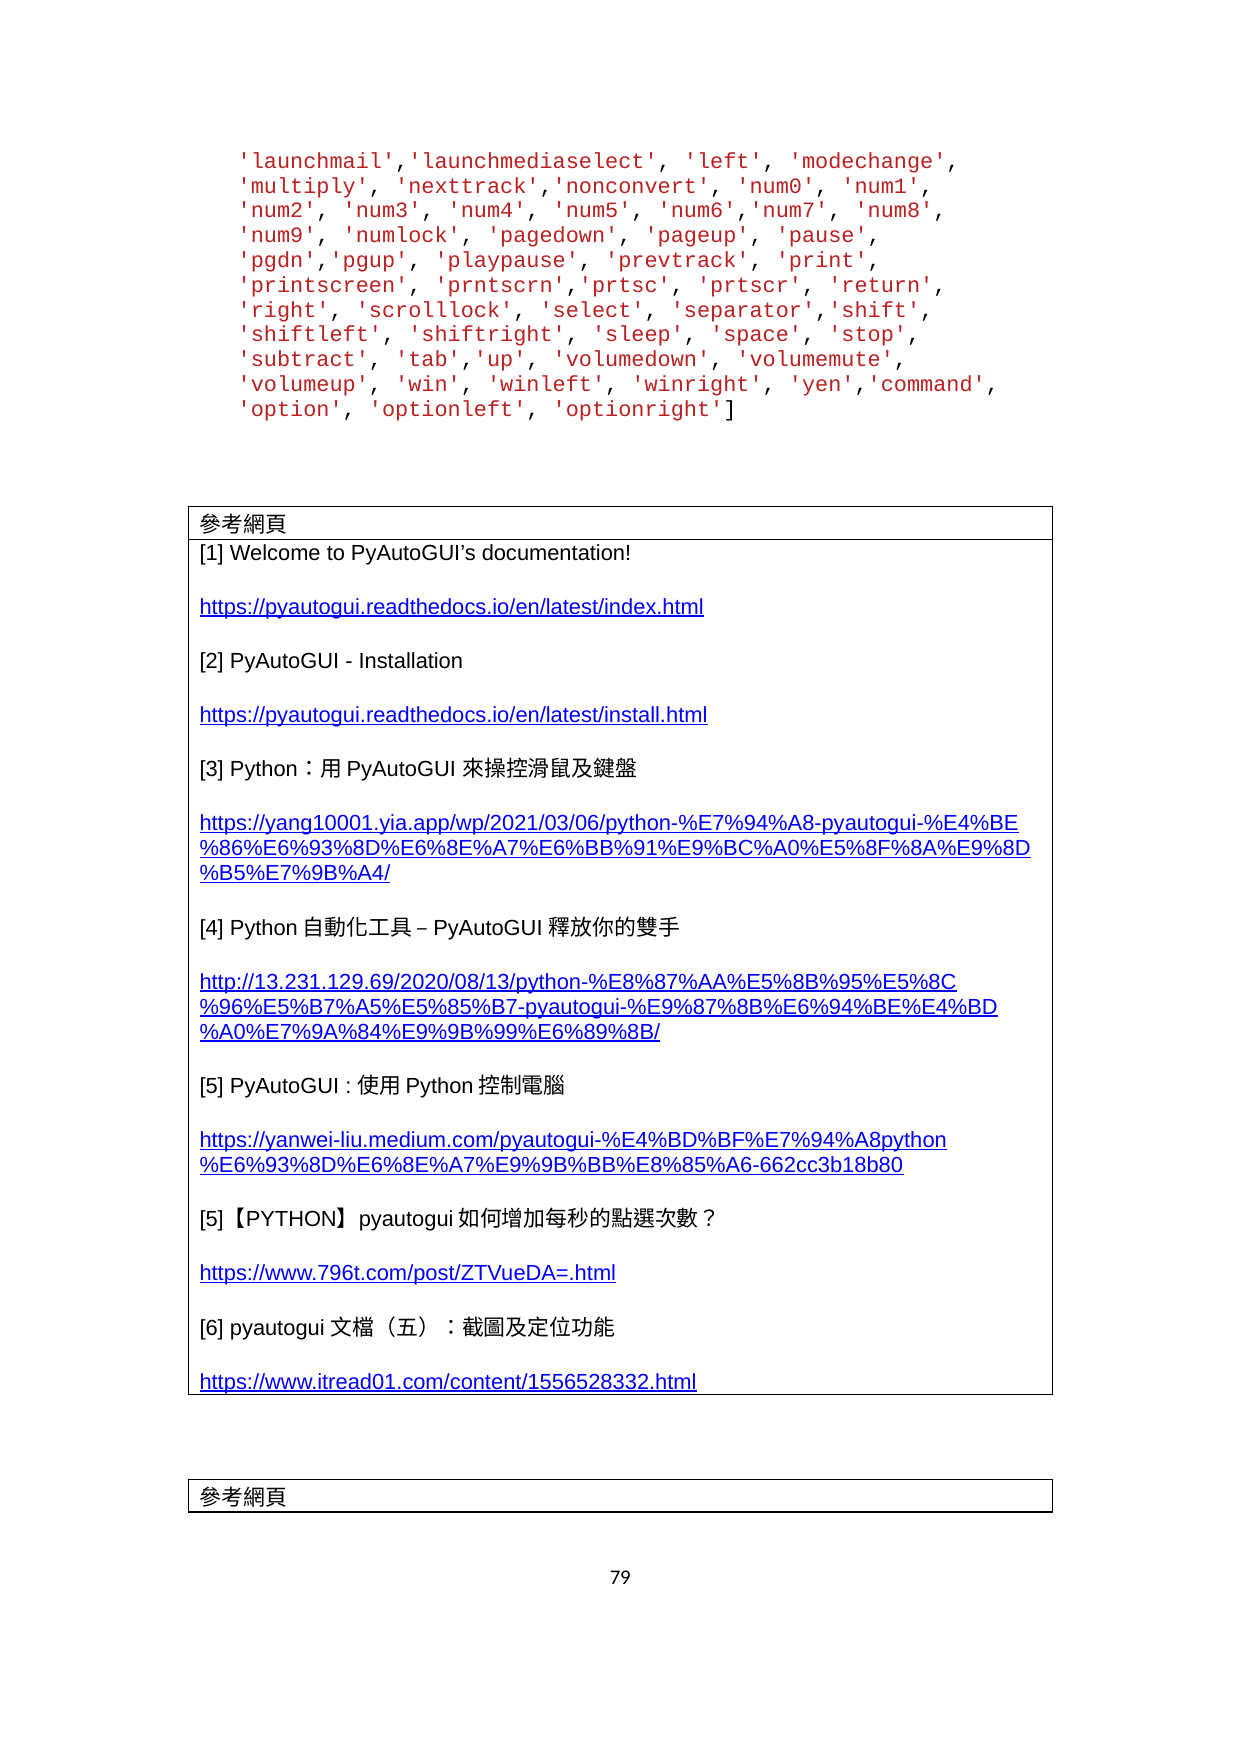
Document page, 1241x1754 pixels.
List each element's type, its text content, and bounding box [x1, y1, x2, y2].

table_cell [1] Welcome to PyAutoGUI’s documentation! https://pyautogui.readthedocs.io/en/latest/index.html [2] PyAutoGUI - Installation https://pyautogui.readthedocs.io/en/latest/install.html [3] Python：用 PyAutoGUI 來操控滑鼠及鍵盤 https://yang10001.yia.app/wp/2021/03/06/python-%E7%94%A8-pyautogui-%E4%BE%86%E6%93%8D%E6%8E%A7%E6%BB%91%E9%BC%A0%E5%8F%8A%E9%8D%B5%E7%9B%A4/ [4] Python自動化工具 – PyAutoGUI 釋放你的雙手 http://13.231.129.69/2020/08/13/python-%E8%87%AA%E5%8B%95%E5%8C%96%E5%B7%A5%E5%85%B7-pyautogui-%E9%87%8B%E6%94%BE%E4%BD%A0%E7%9A%84%E9%9B%99%E6%89%8B/ [5] PyAutoGUI : 使用Python控制電腦 https://yanwei-liu.medium.com/pyautogui-%E4%BD%BF%E7%94%A8python%E6%93%8D%E6%8E%A7%E9%9B%BB%E8%85%A6-662cc3b18b80 [5]【PYTHON】pyautogui如何增加每秒的點選次數？ https://www.796t.com/post/ZTVueDA=.html [6] pyautogui 文檔（五）：截圖及定位功能 https://www.itread01.com/content/1556528332.html [189, 540, 1052, 1394]
table_header 參考網頁 [189, 507, 1052, 539]
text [237, 150, 1003, 423]
table_header 參考網頁 [189, 1480, 1052, 1511]
